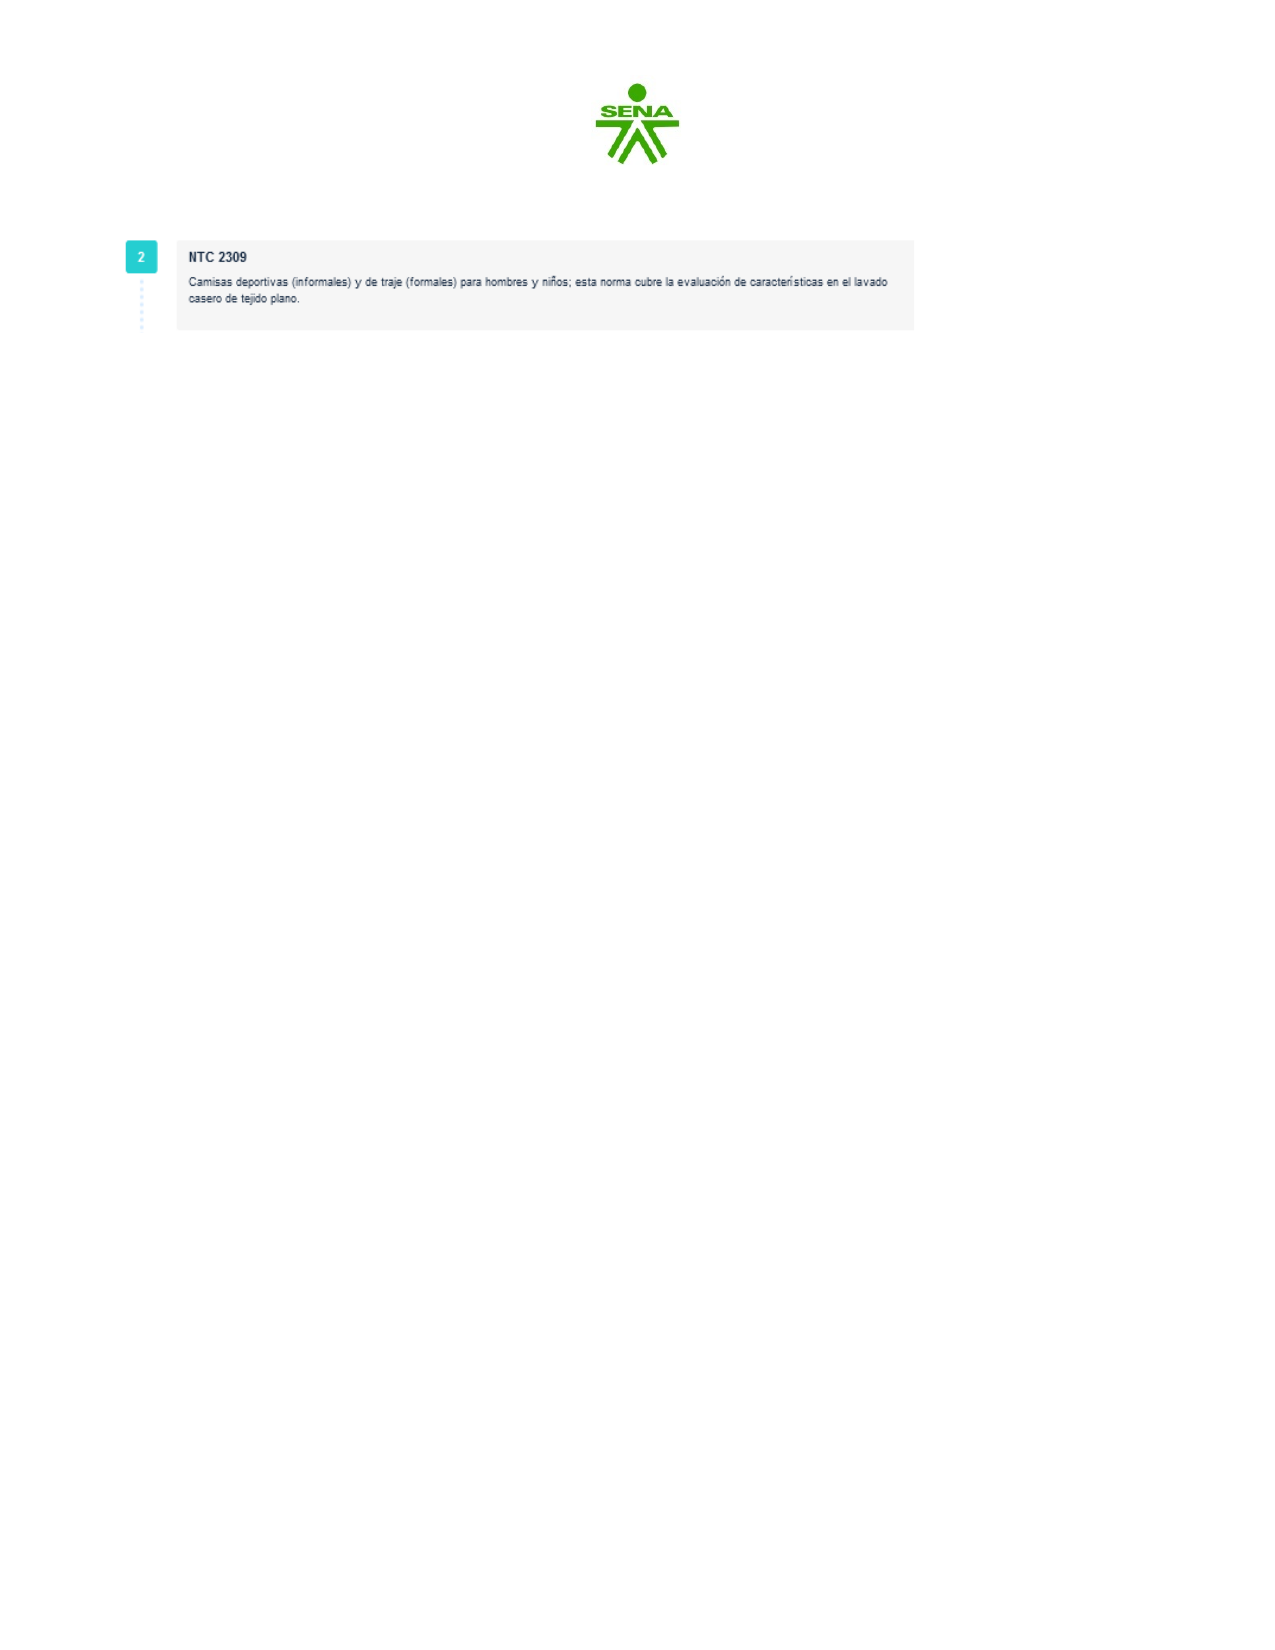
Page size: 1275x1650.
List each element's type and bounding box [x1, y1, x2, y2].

picture [114, 239, 915, 333]
picture [591, 75, 684, 174]
